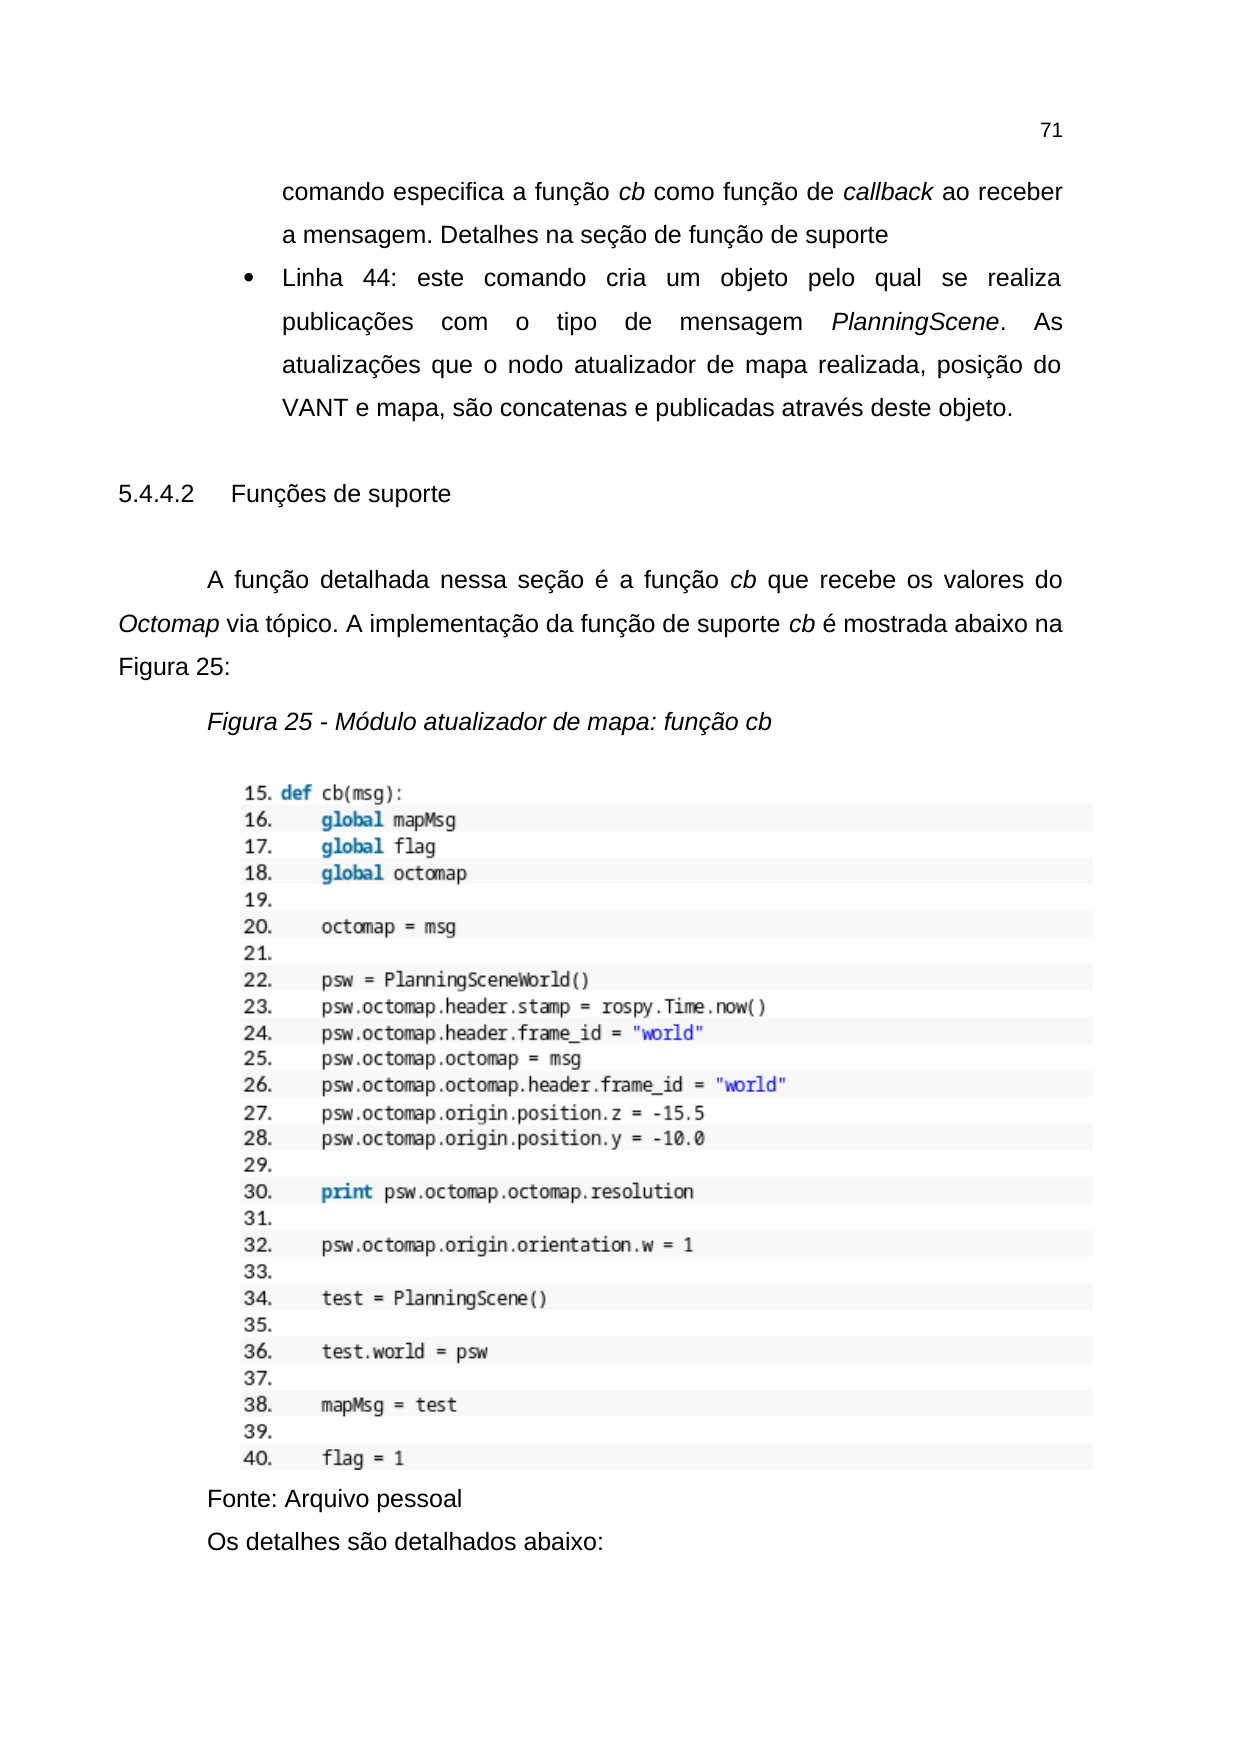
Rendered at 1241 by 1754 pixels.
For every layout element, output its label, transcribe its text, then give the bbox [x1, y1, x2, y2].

text A função detalhada nessa seção é a função cb que recebe os valores do Octomap via tópico. A implementação da função de suporte cb é mostrada abaixo na Figura 25: [118, 565, 1063, 680]
list Linha 44: este comando cria um objeto pelo qual se realiza publicações com o tipo de mensagem PlanningScene. As atualizações que o nodo atualizador de mapa realizada, posição do VANT e mapa, são concatenas e publicadas através deste objeto. [244, 263, 1063, 422]
subtitle Funções de suporte [118, 479, 1063, 508]
text Os detalhes são detalhados abaixo: [118, 1527, 1063, 1556]
text Fonte: Arquivo pessoal [118, 1484, 1063, 1513]
